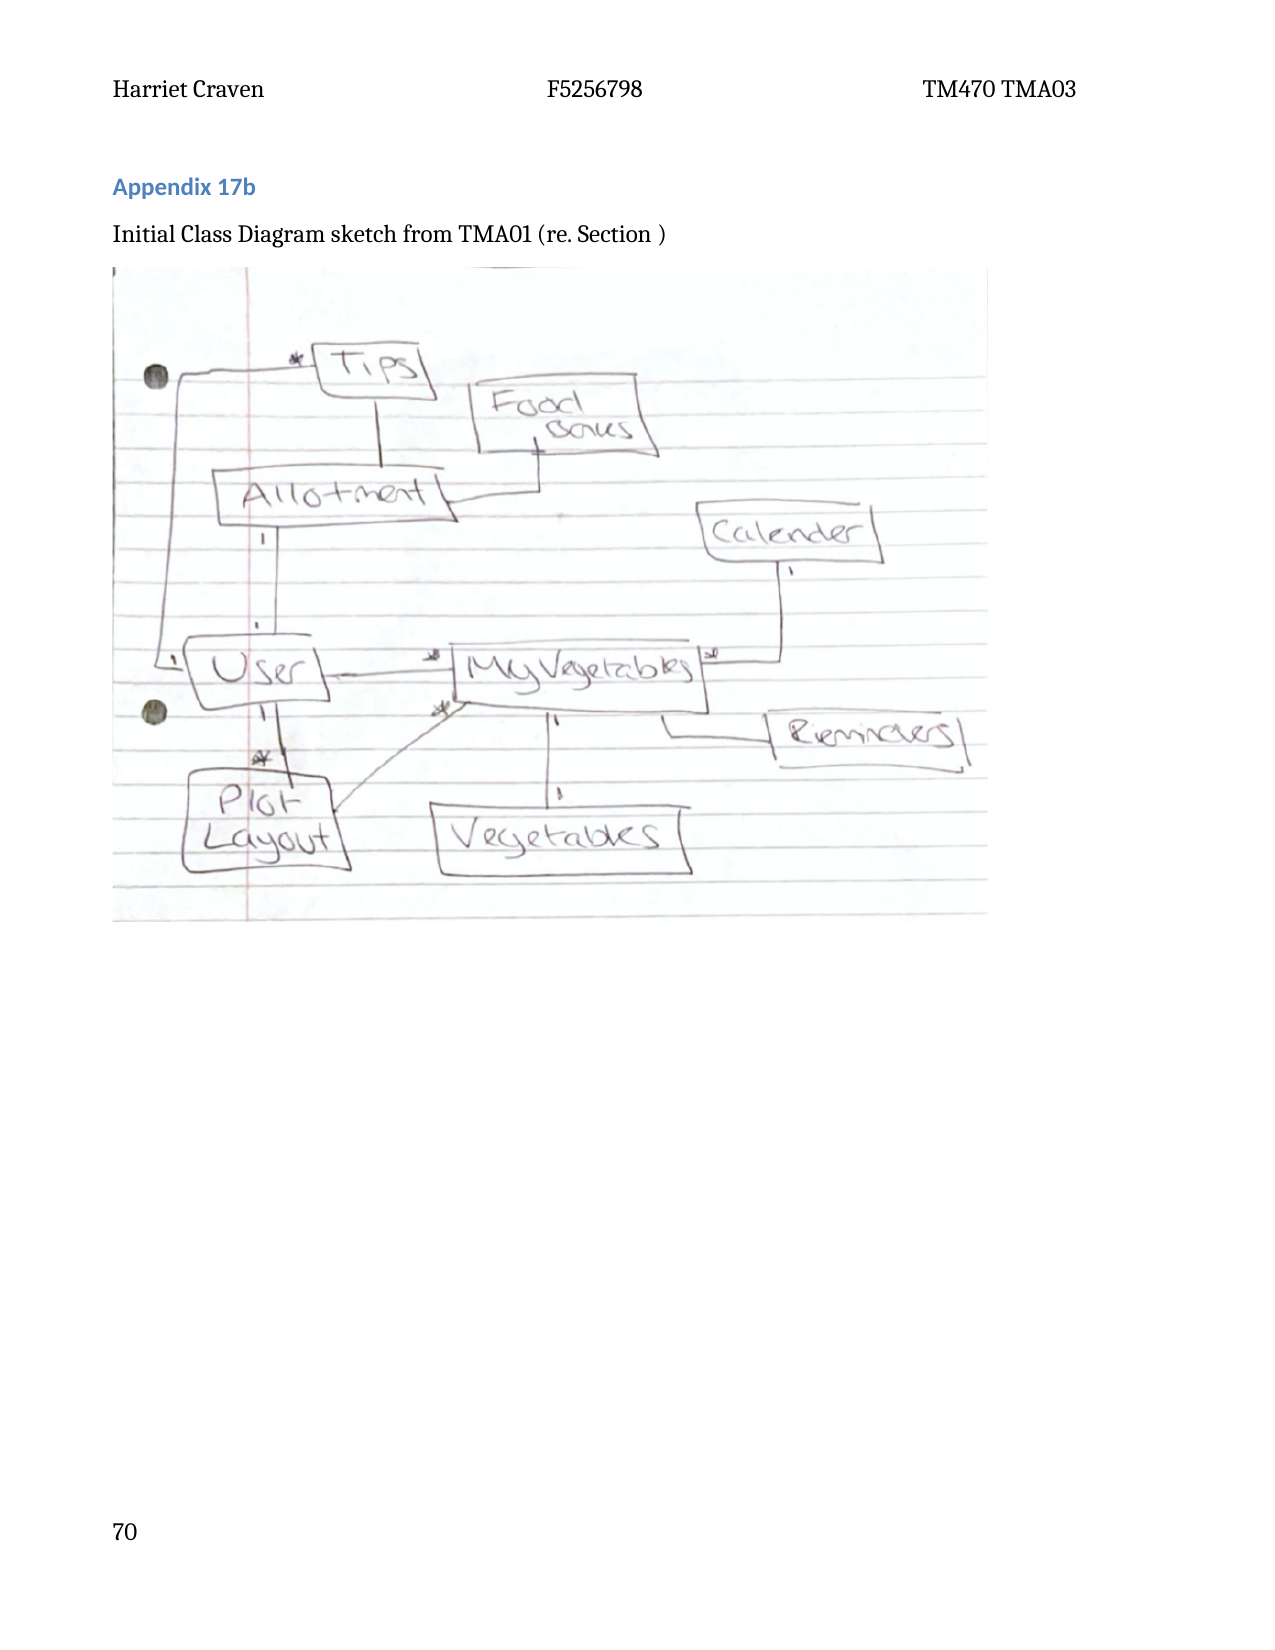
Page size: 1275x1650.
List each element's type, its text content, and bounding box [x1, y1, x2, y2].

text Initial Class Diagram sketch from TMA01 (re. Section ) [112, 220, 1162, 249]
picture [112, 267, 988, 922]
subtitle Appendix 17b [112, 171, 1162, 201]
